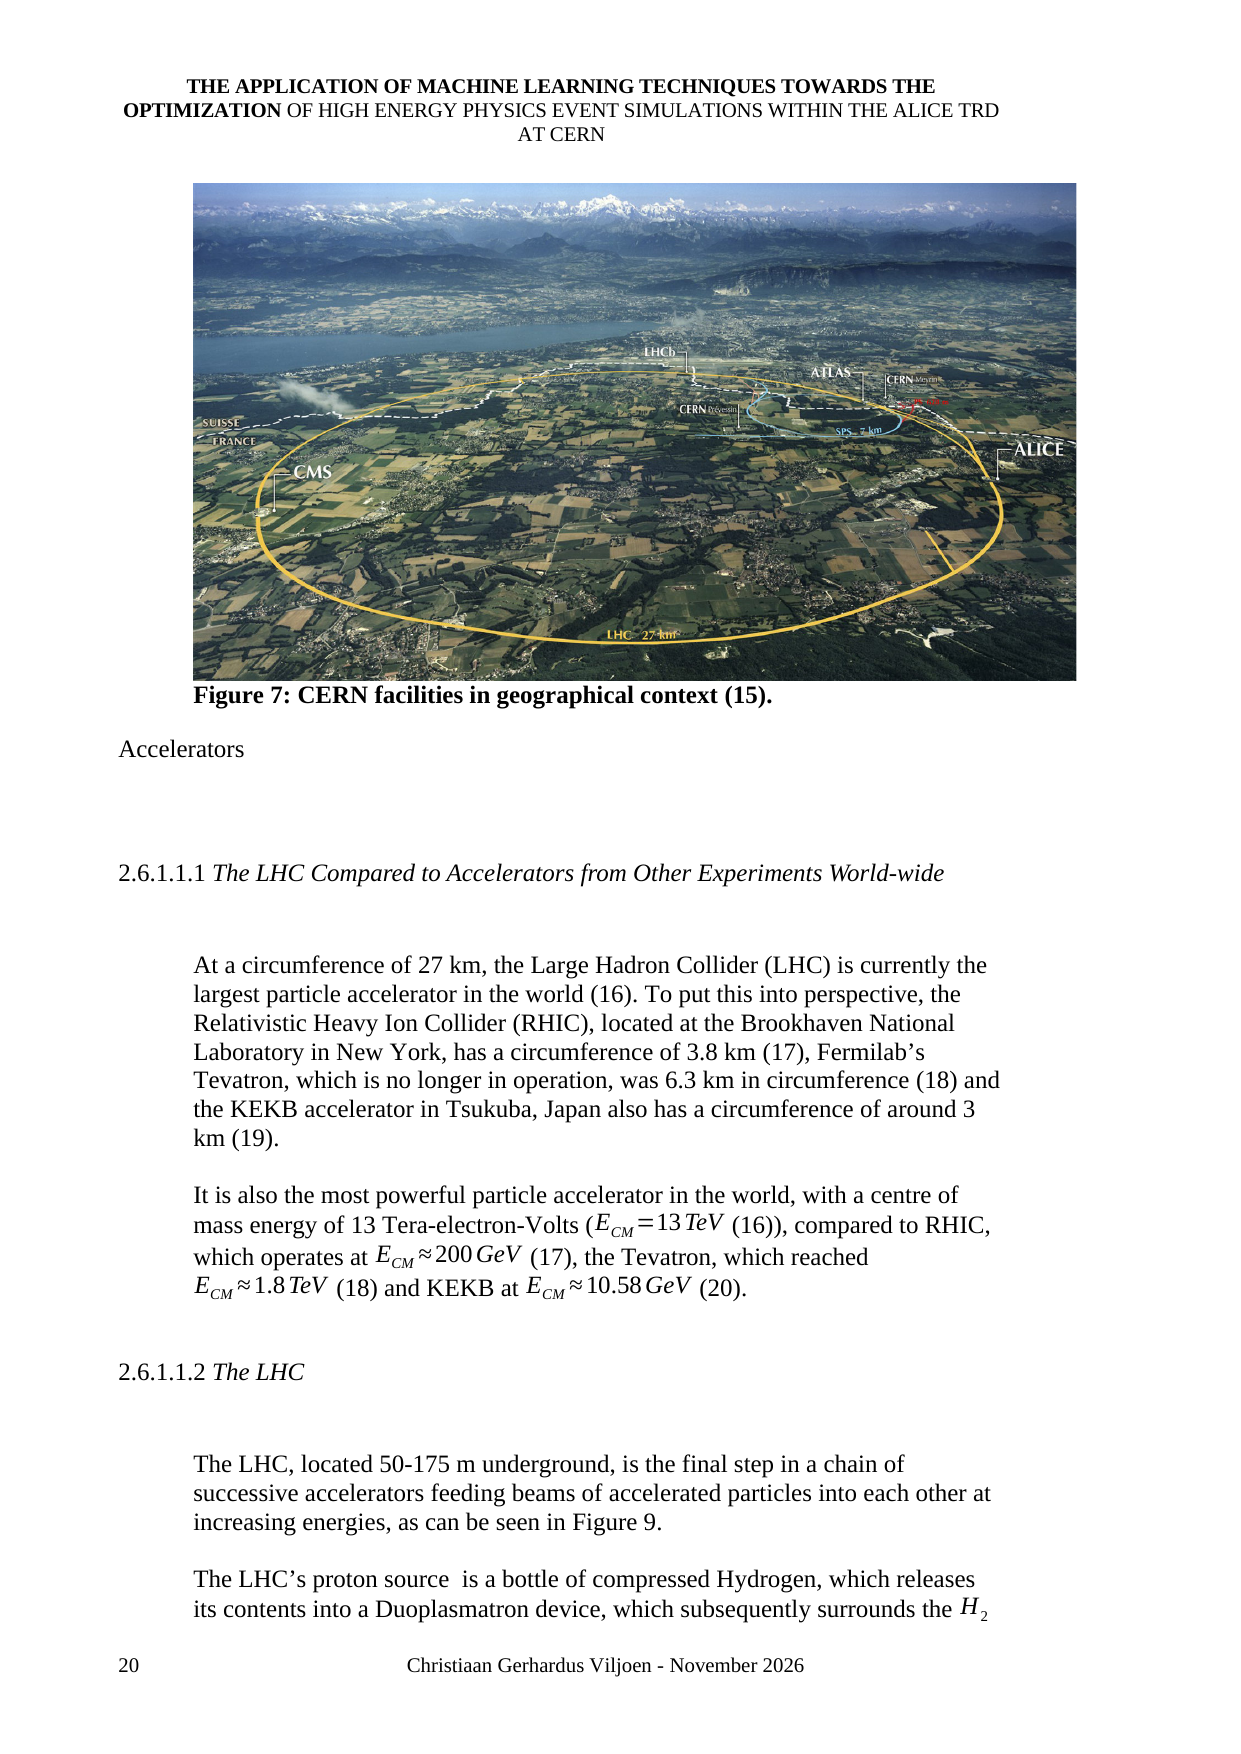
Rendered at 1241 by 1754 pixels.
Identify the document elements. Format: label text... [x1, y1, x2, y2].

subtitle The LHC [118, 1357, 1004, 1386]
subtitle Accelerators [118, 734, 1004, 763]
text It is also the most powerful particle accelerator in the world, with a centre of mass energy of 13 Tera-electron-Volts ( ), compared to RHIC, which operates at , the Tevatron, which reached and KEKB at . [193, 1180, 1004, 1303]
picture [193, 183, 1077, 681]
text At a circumference of 27 km, the Large Hadron Collider (LHC) is currently the largest particle accelerator in the world . To put this into perspective, the Relativistic Heavy Ion Collider (RHIC), located at the Brookhaven National Laboratory in New York, has a circumference of 3.8 km , Fermilab’s Tevatron, which is no longer in operation, was 6.3 km in circumference and the KEKB accelerator in Tsukuba, Japan also has a circumference of around 3 km . [193, 950, 1004, 1152]
text Figure 7: CERN facilities in geographical context . [193, 681, 1004, 709]
subtitle The LHC Compared to Accelerators from Other Experiments World-wide [118, 858, 1004, 887]
text The LHC, located 50-175 m underground, is the final step in a chain of successive accelerators feeding beams of accelerated particles into each other at increasing energies, as can be seen in Figure 9. [193, 1449, 1004, 1536]
